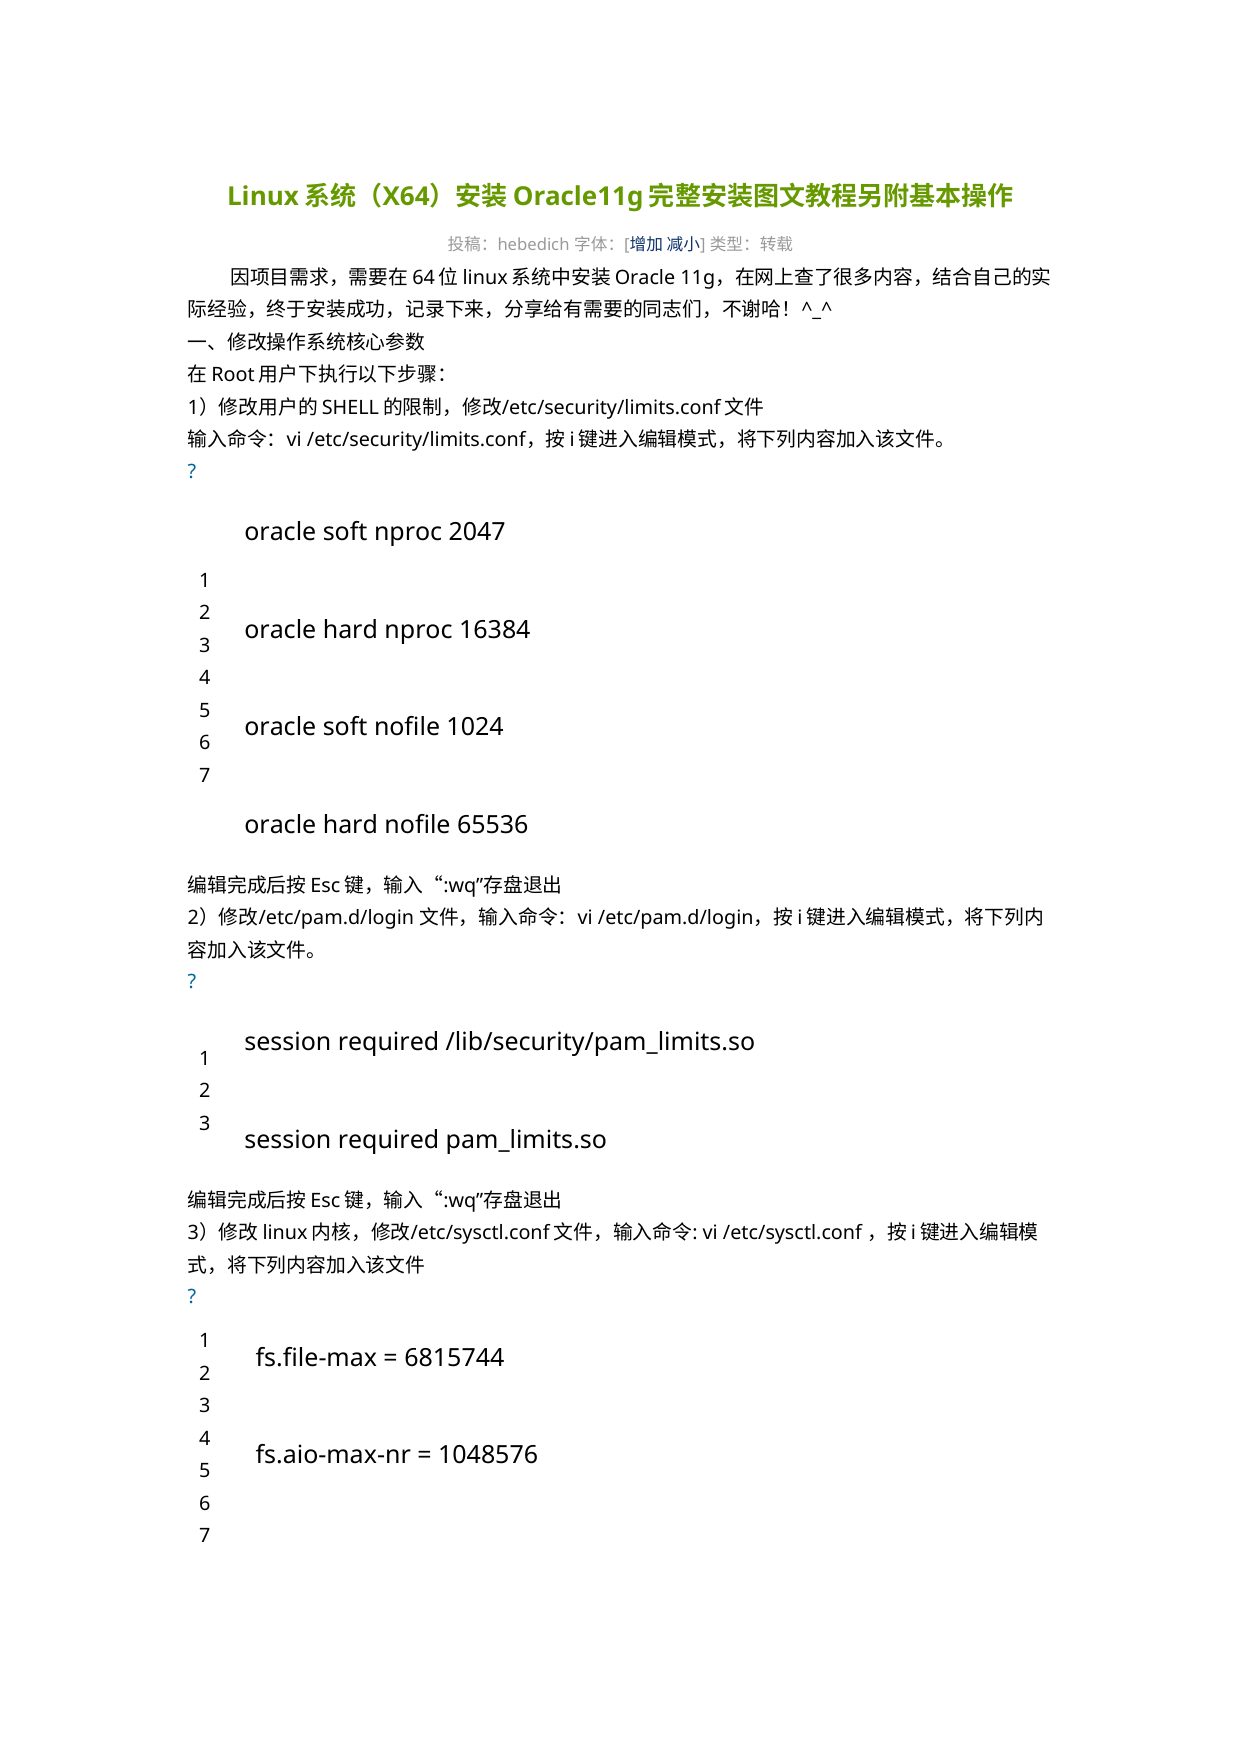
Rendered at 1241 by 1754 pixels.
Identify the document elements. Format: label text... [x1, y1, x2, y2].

text 3）修改linux内核，修改/etc/sysctl.conf文件，输入命令: vi /etc/sysctl.conf ，按i键进入编辑模式，将下列内容加入该文件 [187, 1215, 1053, 1280]
text 编辑完成后按Esc键，输入“:wq”存盘退出 [187, 1182, 1053, 1215]
text 1）修改用户的SHELL的限制，修改/etc/security/limits.conf文件 [187, 389, 1053, 422]
table_header 1 2 3 [188, 997, 233, 1182]
text ? [187, 965, 1053, 997]
text 在Root用户下执行以下步骤： [187, 357, 1053, 389]
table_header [188, 1313, 244, 1563]
table_header session required /lib/security/pam_limits.so session required pam_limits.so [233, 997, 1112, 1182]
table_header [244, 1313, 1112, 1563]
text ? [187, 1280, 1053, 1312]
text 因项目需求，需要在64位linux系统中安装Oracle 11g，在网上查了很多内容，结合自己的实际经验，终于安装成功，记录下来，分享给有需要的同志们，不谢哈！^_^ [187, 259, 1053, 324]
text 编辑完成后按Esc键，输入“:wq”存盘退出 [187, 867, 1053, 900]
text Linux系统（X64）安装Oracle11g完整安装图文教程另附基本操作 [187, 162, 1053, 227]
text ? [187, 454, 1053, 487]
text 输入命令：vi /etc/security/limits.conf，按i键进入编辑模式，将下列内容加入该文件。 [187, 422, 1053, 454]
table_header oracle soft nproc 2047 oracle hard nproc 16384 oracle soft nofile 1024 oracle hard nofile 65536 [233, 487, 1112, 867]
text 一、修改操作系统核心参数 [187, 324, 1053, 357]
text 投稿：hebedich 字体：[增加 减小] 类型：转载 [187, 227, 1053, 259]
table_header 1 2 3 4 5 6 7 [188, 487, 233, 867]
text 2）修改/etc/pam.d/login 文件，输入命令：vi /etc/pam.d/login，按i键进入编辑模式，将下列内容加入该文件。 [187, 900, 1053, 965]
